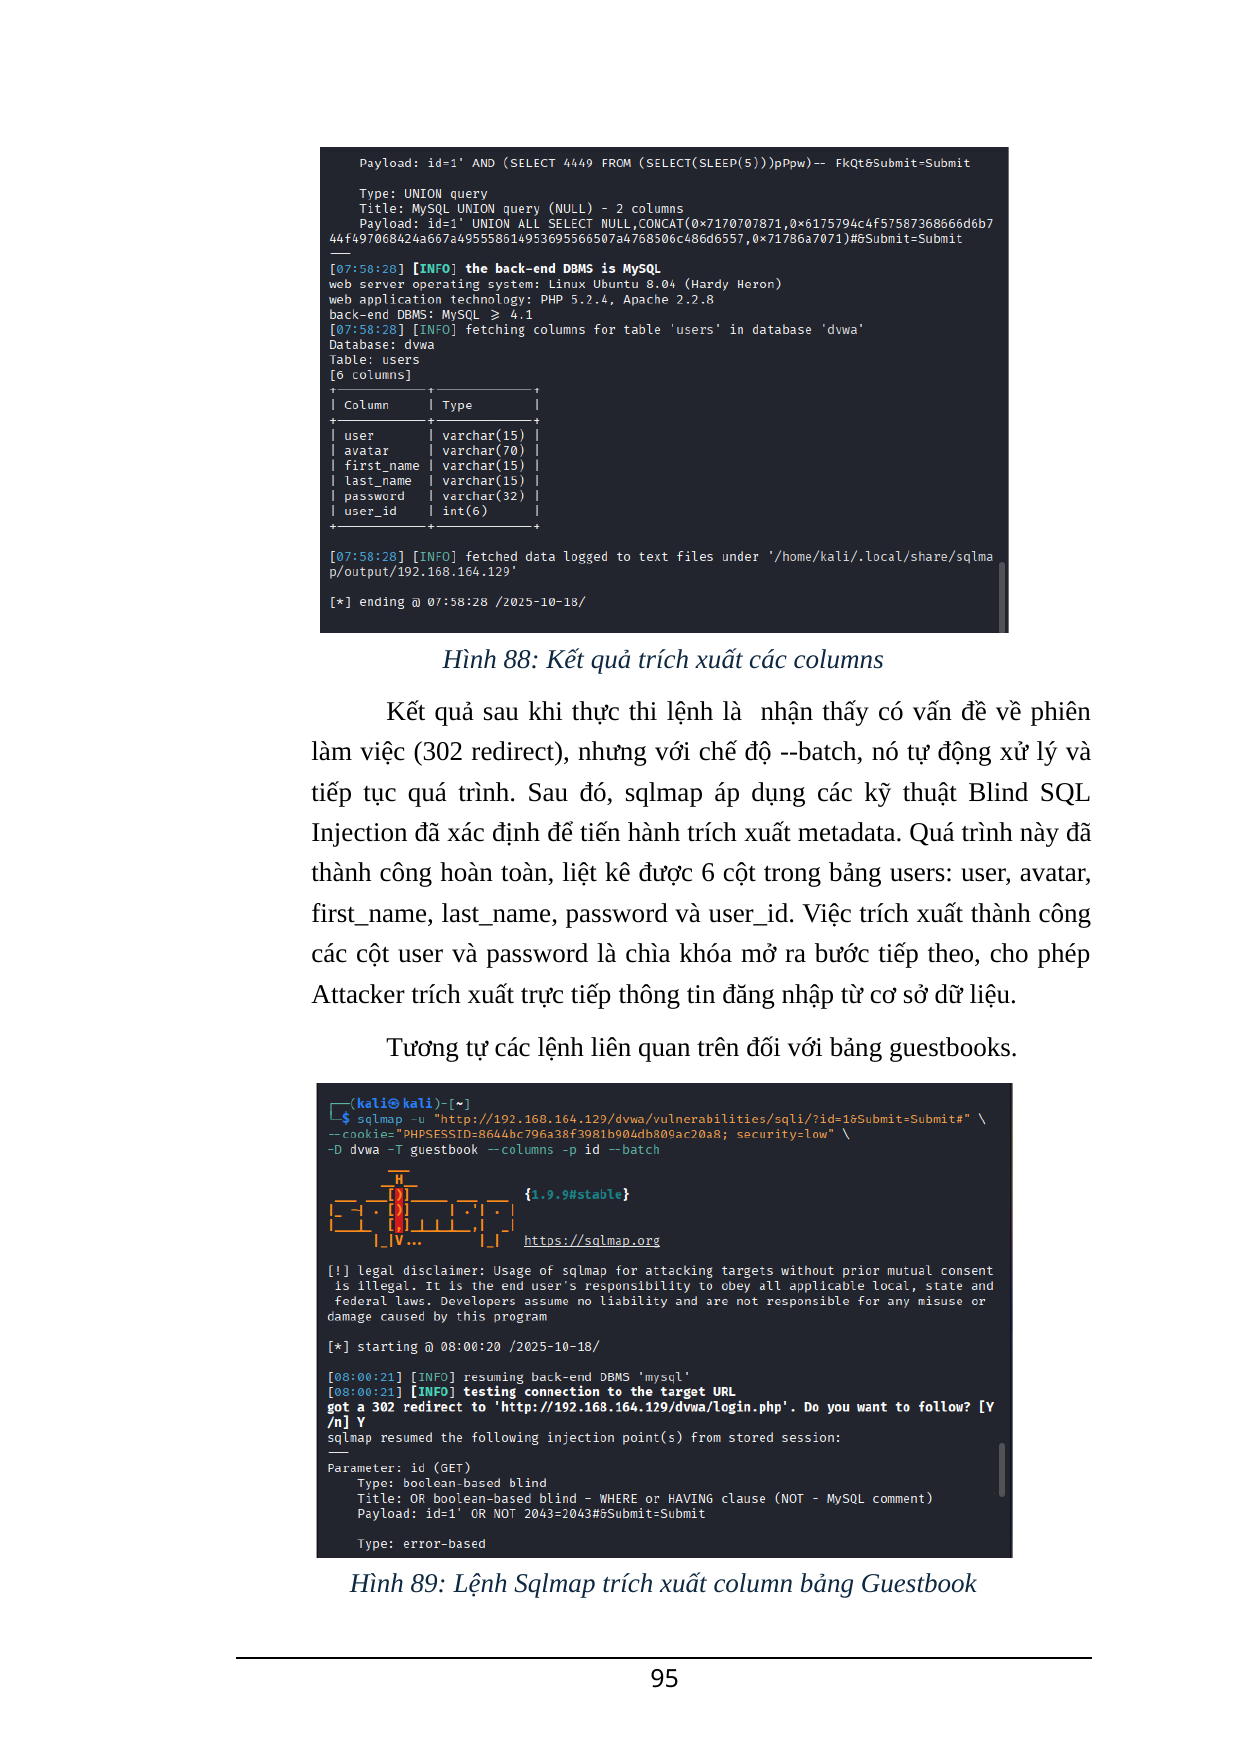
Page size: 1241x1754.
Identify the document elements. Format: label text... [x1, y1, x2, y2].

picture [316, 1083, 1013, 1558]
picture [320, 147, 1009, 633]
text Tương tự các lệnh liên quan trên đối với bảng guestbooks. [311, 1031, 1092, 1062]
text Kết quả sau khi thực thi lệnh là nhận thấy có vấn đề về phiên làm việc (302 redirect), nhưng với chế độ --batch, nó tự động xử lý và tiếp tục quá trình. Sau đó, sqlmap áp dụng các kỹ thuật Blind SQL Injection đã xác định để tiến hành trích xuất metadata. Quá trình này đã thành công hoàn toàn, liệt kê được 6 cột trong bảng users: user, avatar, first_name, last_name, password và user_id. Việc trích xuất thành công các cột user và password là chìa khóa mở ra bước tiếp theo, cho phép Attacker trích xuất trực tiếp thông tin đăng nhập từ cơ sở dữ liệu. [311, 695, 1092, 1009]
